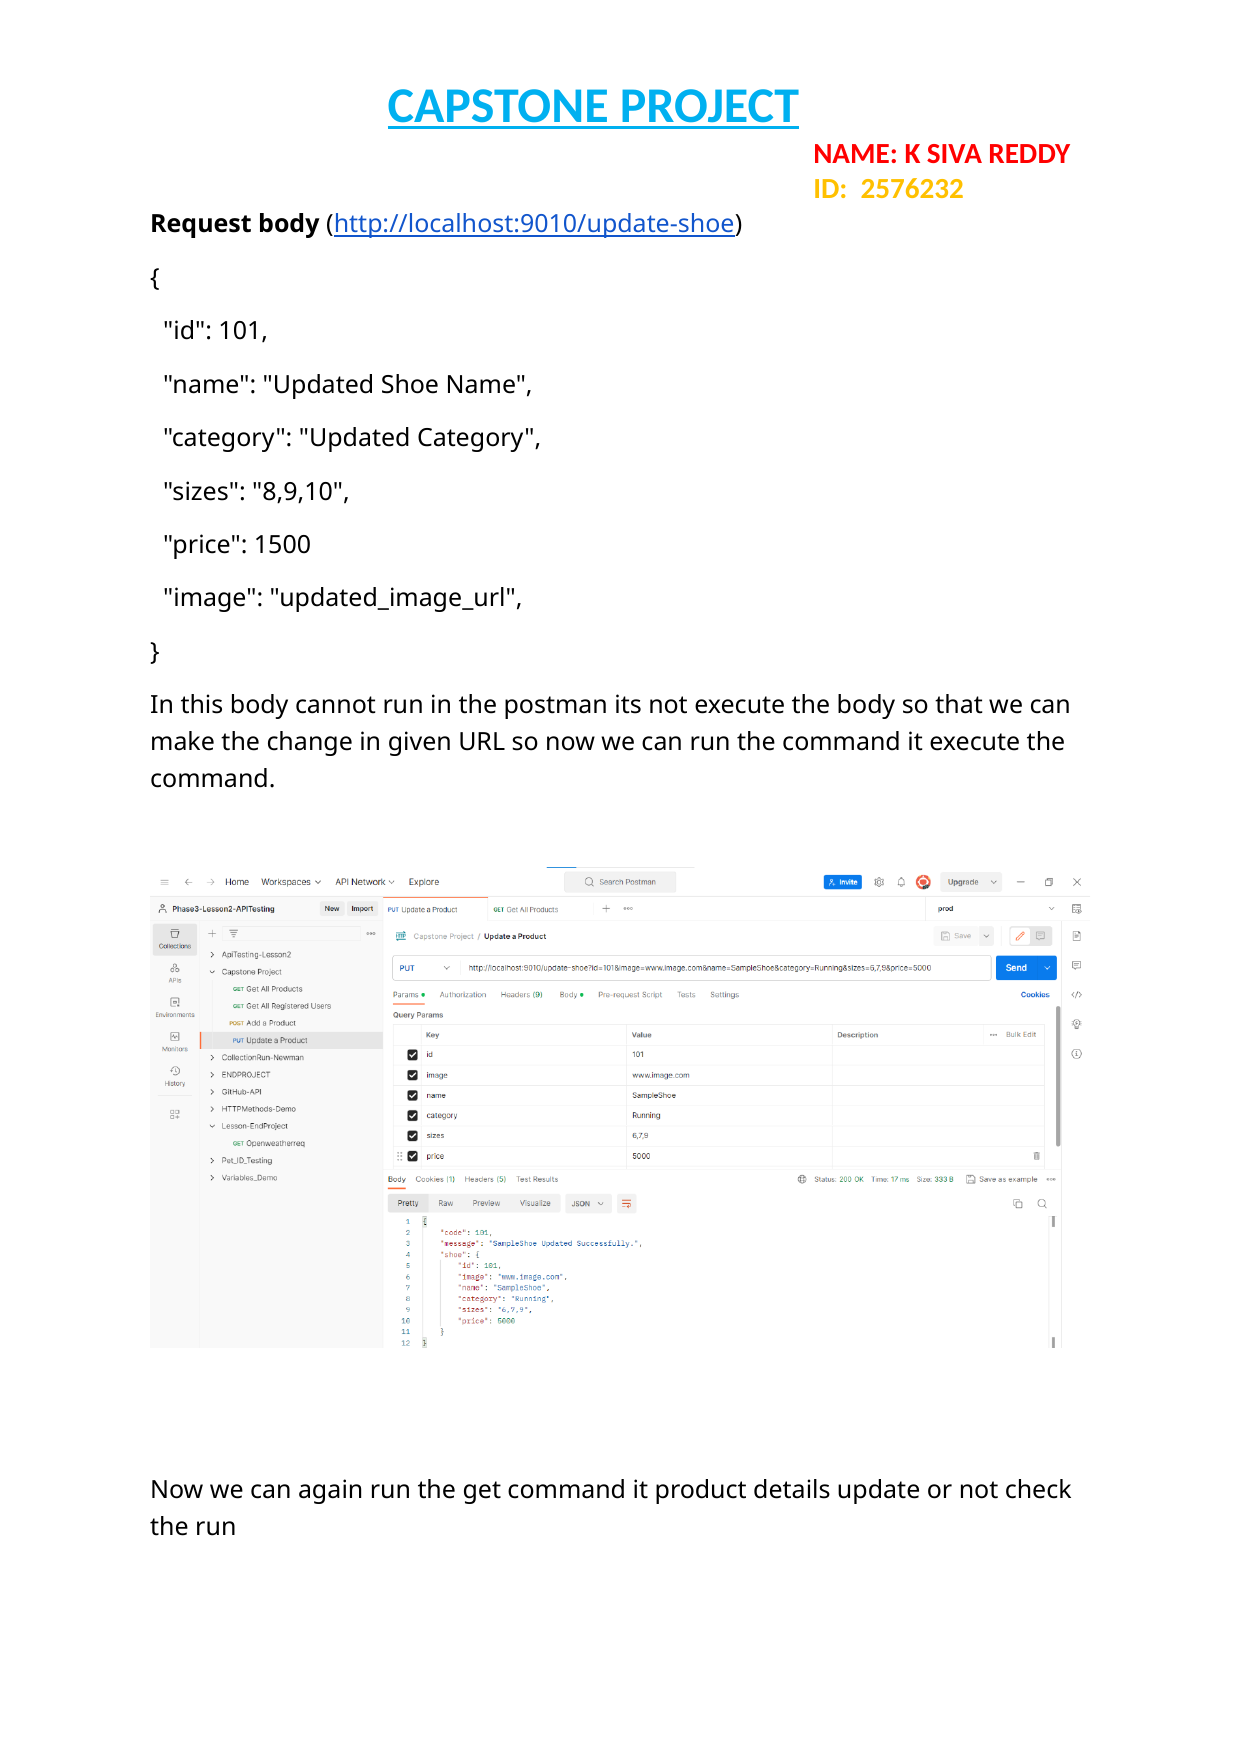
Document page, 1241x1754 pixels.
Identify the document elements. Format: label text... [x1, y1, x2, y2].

text In this body cannot run in the postman its not execute the body so that we can make the change in given URL so now we can run the command it execute the command. [150, 687, 1090, 794]
text } [150, 633, 1090, 668]
text "category": "Updated Category", [150, 420, 1090, 454]
text "name": "Updated Shoe Name", [150, 366, 1090, 400]
text "image": "updated_image_url", [150, 580, 1090, 614]
text Request body (http://localhost:9010/update-shoe) [150, 206, 1090, 240]
text Now we can again run the get command it product details update or not check the run [150, 1472, 1090, 1543]
text "sizes": "8,9,10", [150, 473, 1090, 507]
text "id": 101, [150, 313, 1090, 347]
text "price": 1500 [150, 527, 1090, 561]
text { [150, 259, 1090, 293]
picture [150, 867, 1091, 1348]
